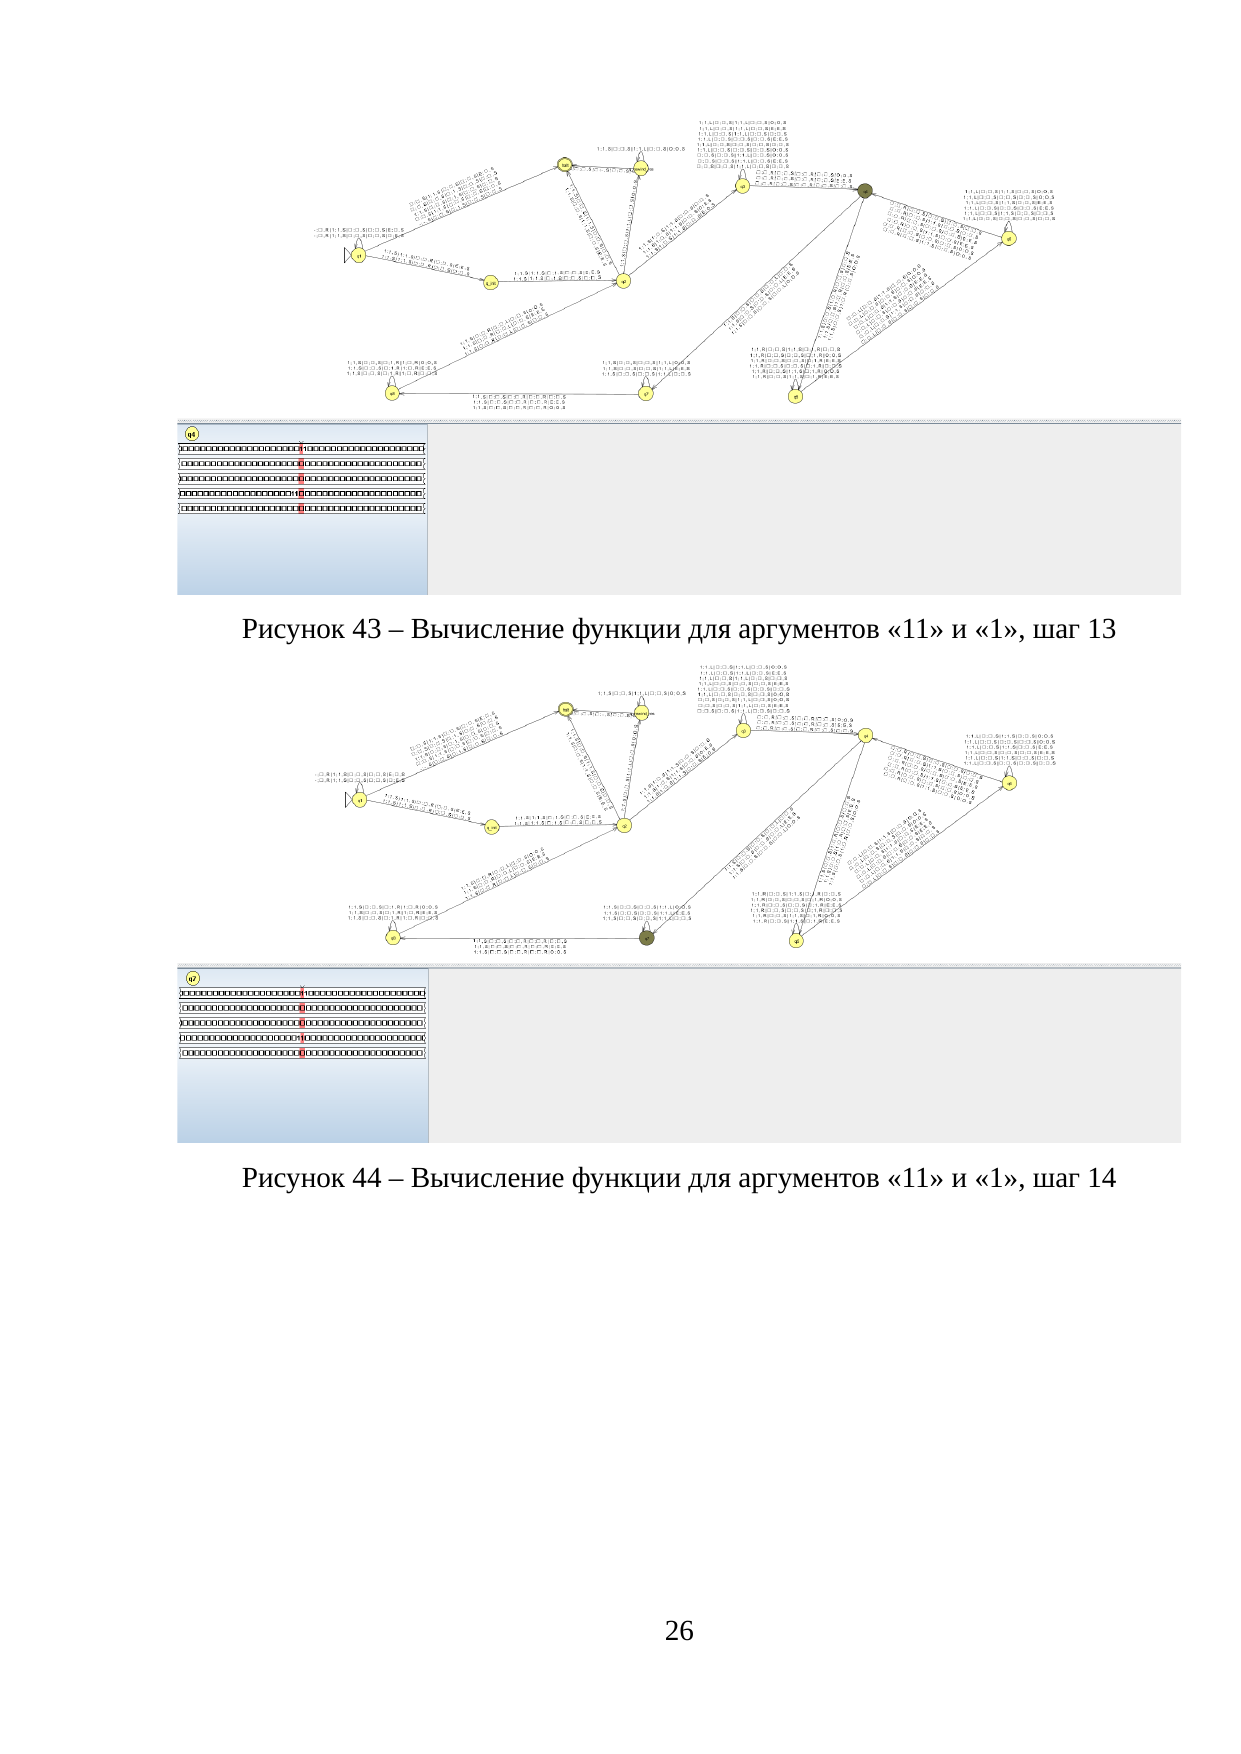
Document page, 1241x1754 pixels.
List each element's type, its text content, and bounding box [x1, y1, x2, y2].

picture [177, 661, 1182, 1143]
text Рисунок 44 – Вычисление функции для аргументов «11» и «1», шаг 14 [177, 1160, 1181, 1193]
text Рисунок 43 – Вычисление функции для аргументов «11» и «1», шаг 13 [177, 611, 1181, 645]
picture [177, 118, 1182, 595]
